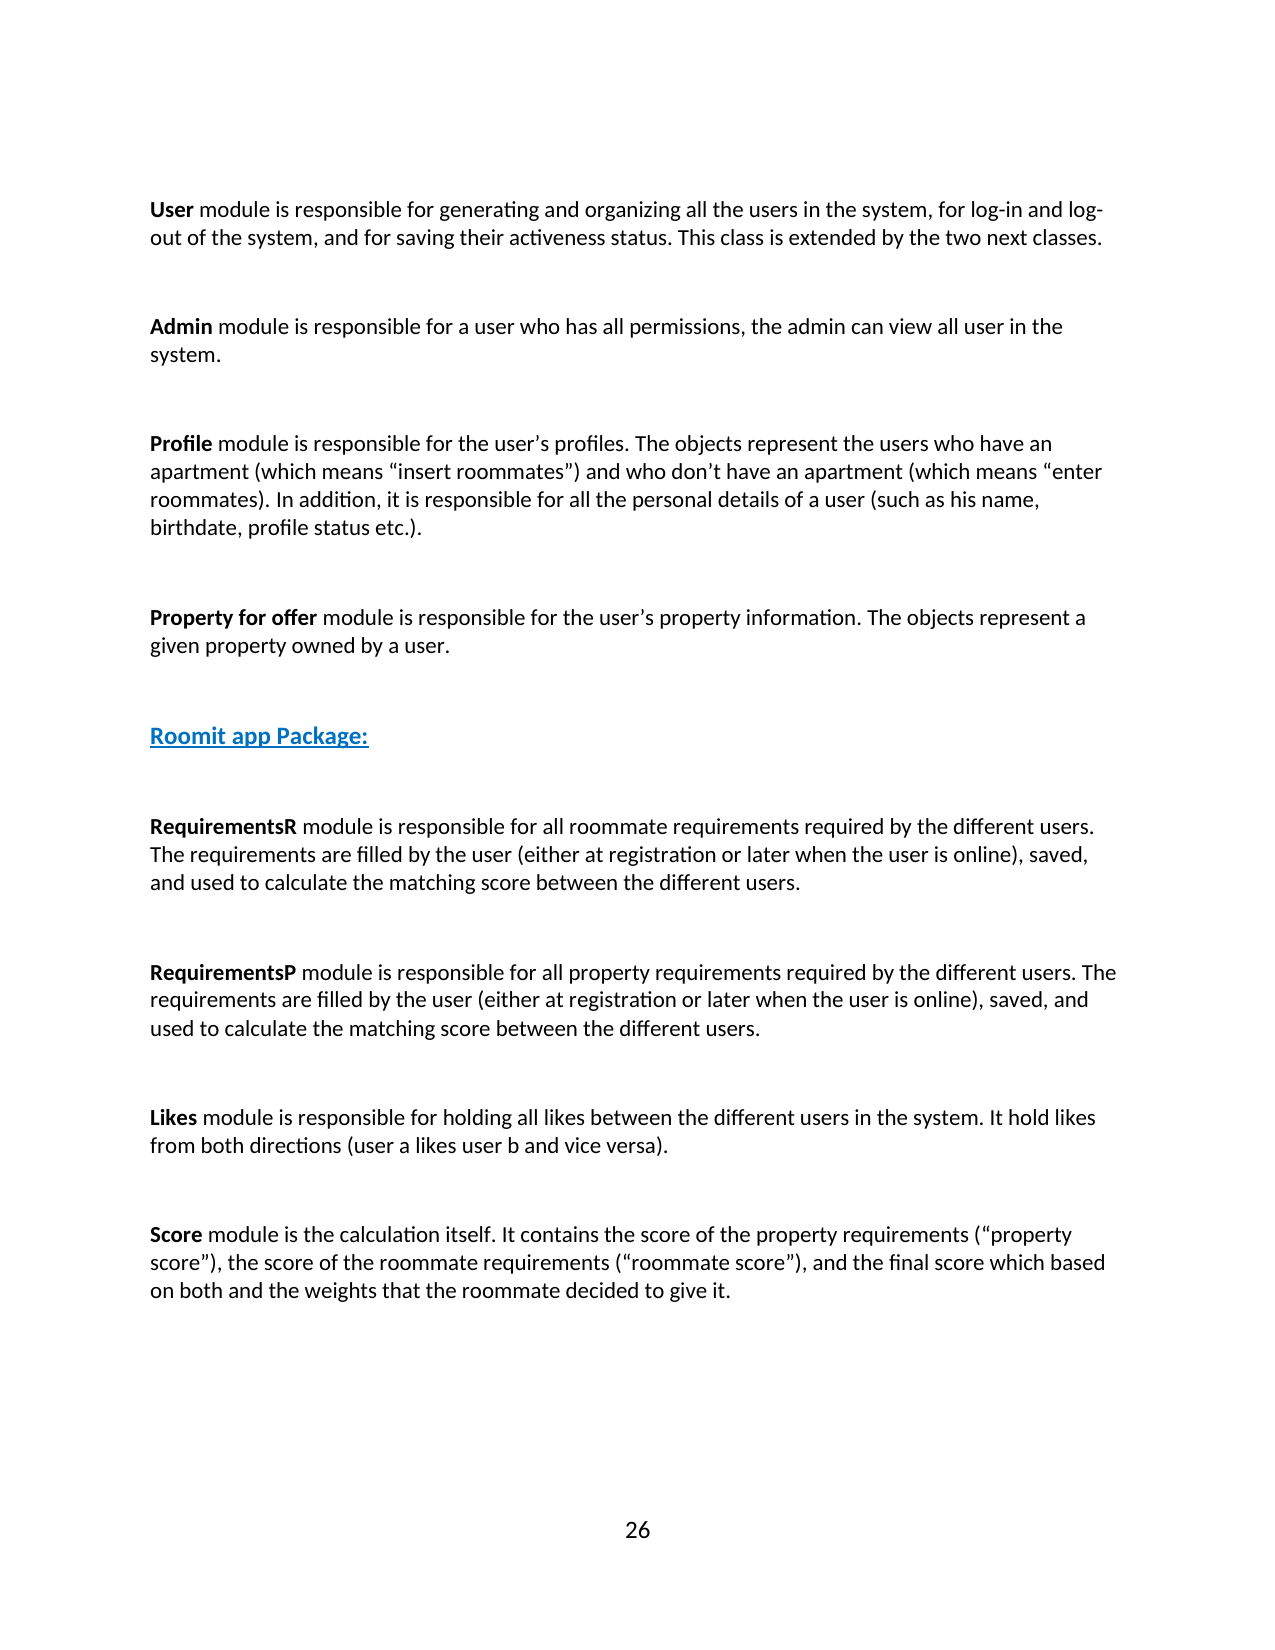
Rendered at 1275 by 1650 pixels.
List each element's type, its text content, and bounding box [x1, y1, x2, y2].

text Roomit app Package: [150, 720, 1125, 751]
text Property for offer module is responsible for the user’s property information. The objects represent a given property owned by a user. [150, 603, 1125, 659]
text Likes module is responsible for holding all likes between the different users in the system. It hold likes from both directions (user a likes user b and vice versa). [150, 1103, 1125, 1159]
text Profile module is responsible for the user’s profiles. The objects represent the users who have an apartment (which means “insert roommates”) and who don’t have an apartment (which means “enter roommates). In addition, it is responsible for all the personal details of a user (such as his name, birthdate, profile status etc.). [150, 429, 1125, 542]
text Admin module is responsible for a user who has all permissions, the admin can view all user in the system. [150, 312, 1125, 368]
text Score module is the calculation itself. It contains the score of the property requirements (“property score”), the score of the roommate requirements (“roommate score”), and the final score which based on both and the weights that the roommate decided to give it. [150, 1220, 1125, 1304]
text User module is responsible for generating and organizing all the users in the system, for log-in and log-out of the system, and for saving their activeness status. This class is extended by the two next classes. [150, 195, 1125, 251]
text RequirementsP module is responsible for all property requirements required by the different users. The requirements are filled by the user (either at registration or later when the user is online), saved, and used to calculate the matching score between the different users. [150, 958, 1125, 1042]
text RequirementsR module is responsible for all roommate requirements required by the different users. The requirements are filled by the user (either at registration or later when the user is online), saved, and used to calculate the matching score between the different users. [150, 812, 1125, 896]
